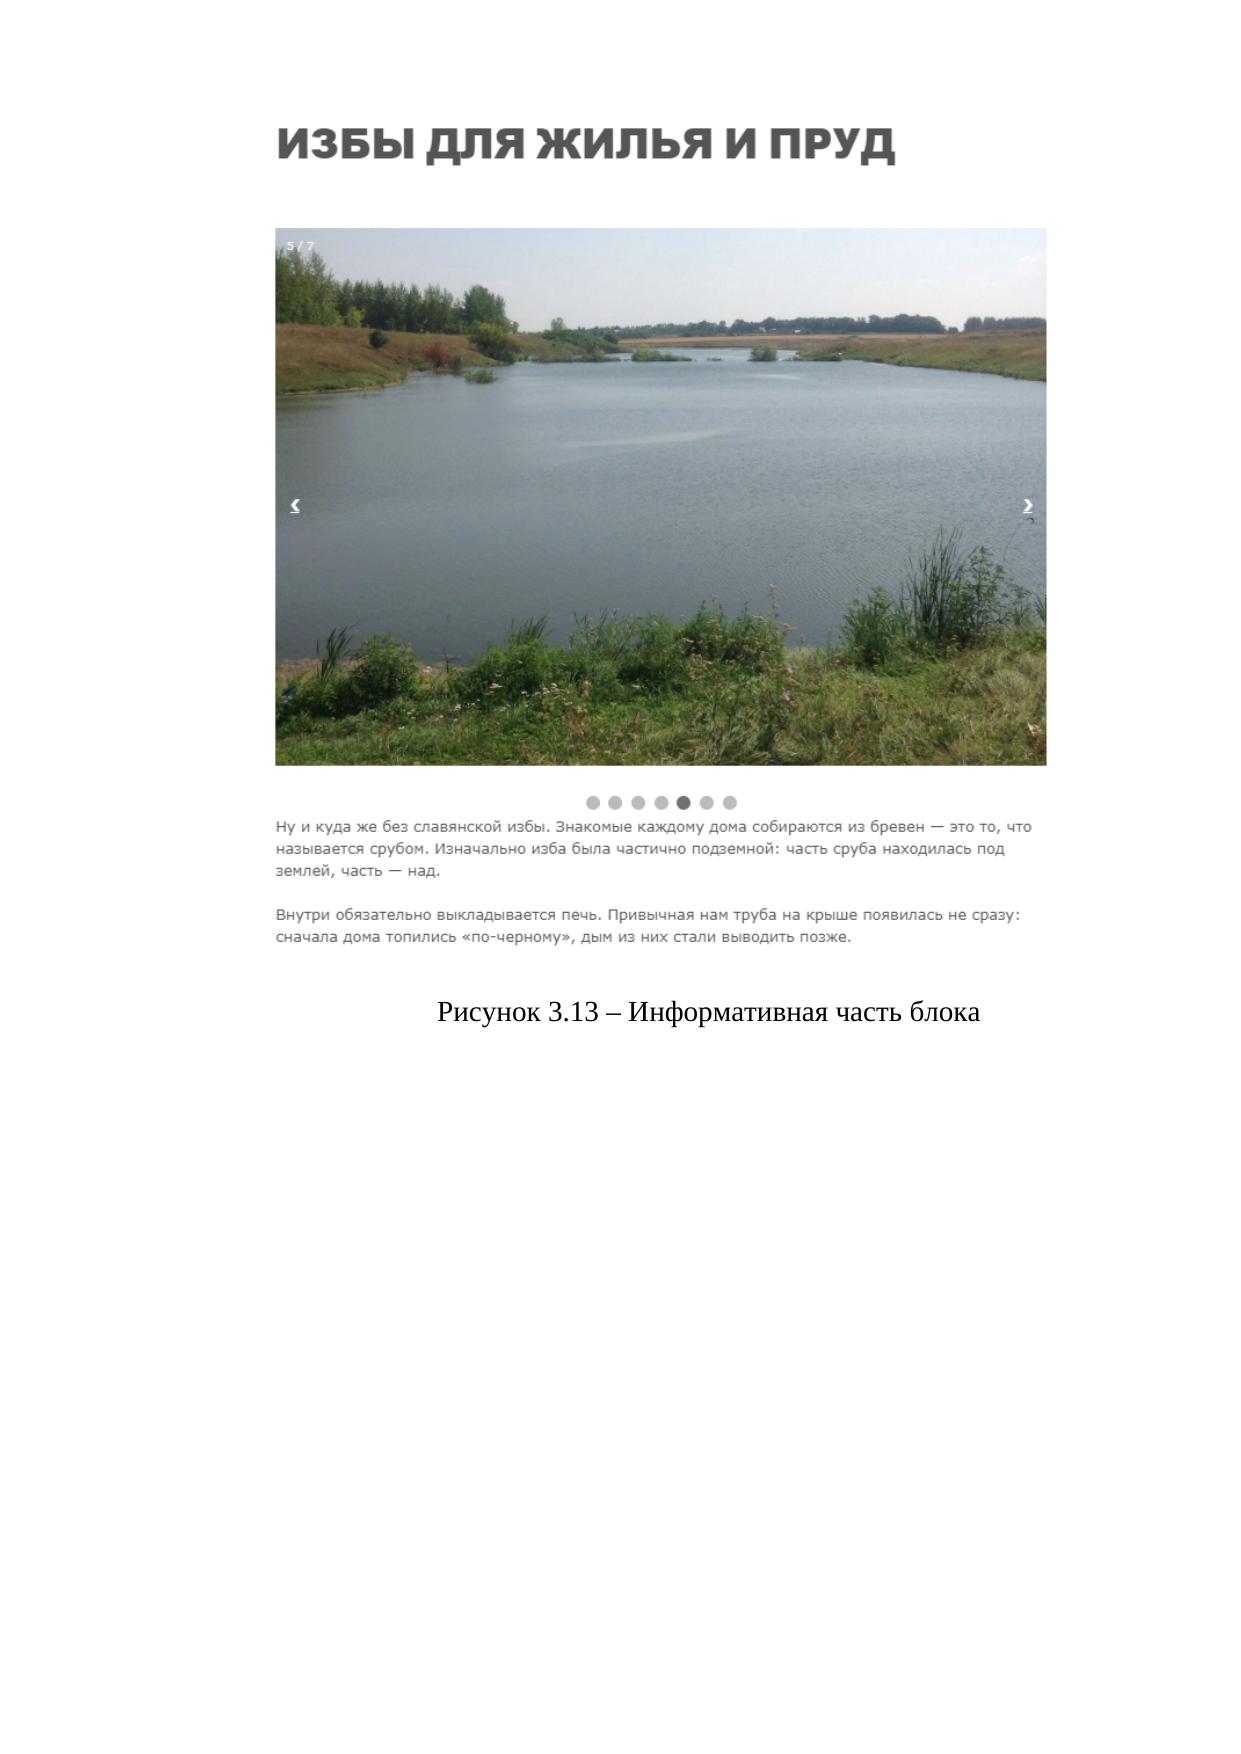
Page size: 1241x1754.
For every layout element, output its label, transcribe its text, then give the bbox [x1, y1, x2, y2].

picture [265, 118, 1064, 964]
text Рисунок 3.13 – Информативная часть блока [177, 994, 1152, 1028]
